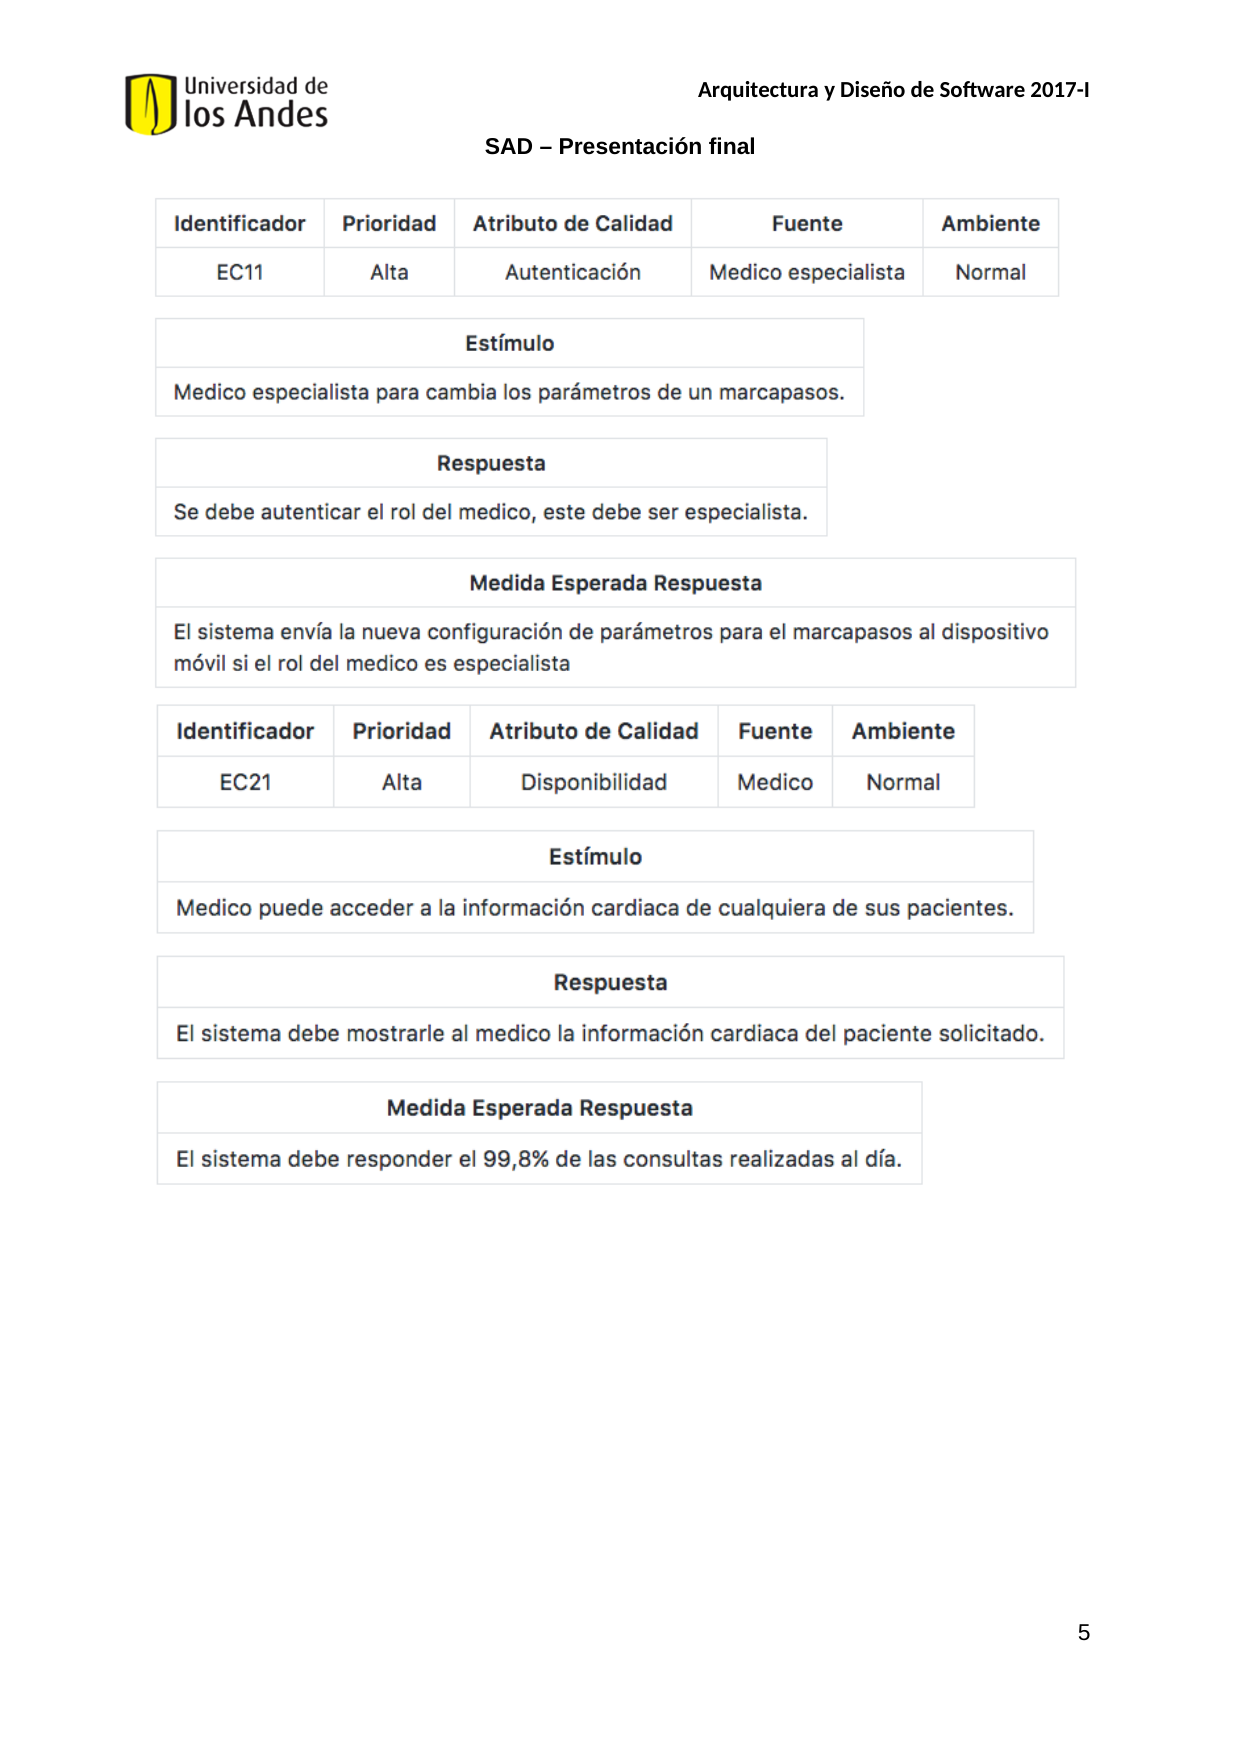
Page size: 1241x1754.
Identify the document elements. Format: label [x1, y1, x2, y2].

picture [109, 61, 342, 148]
picture [150, 189, 1091, 1207]
